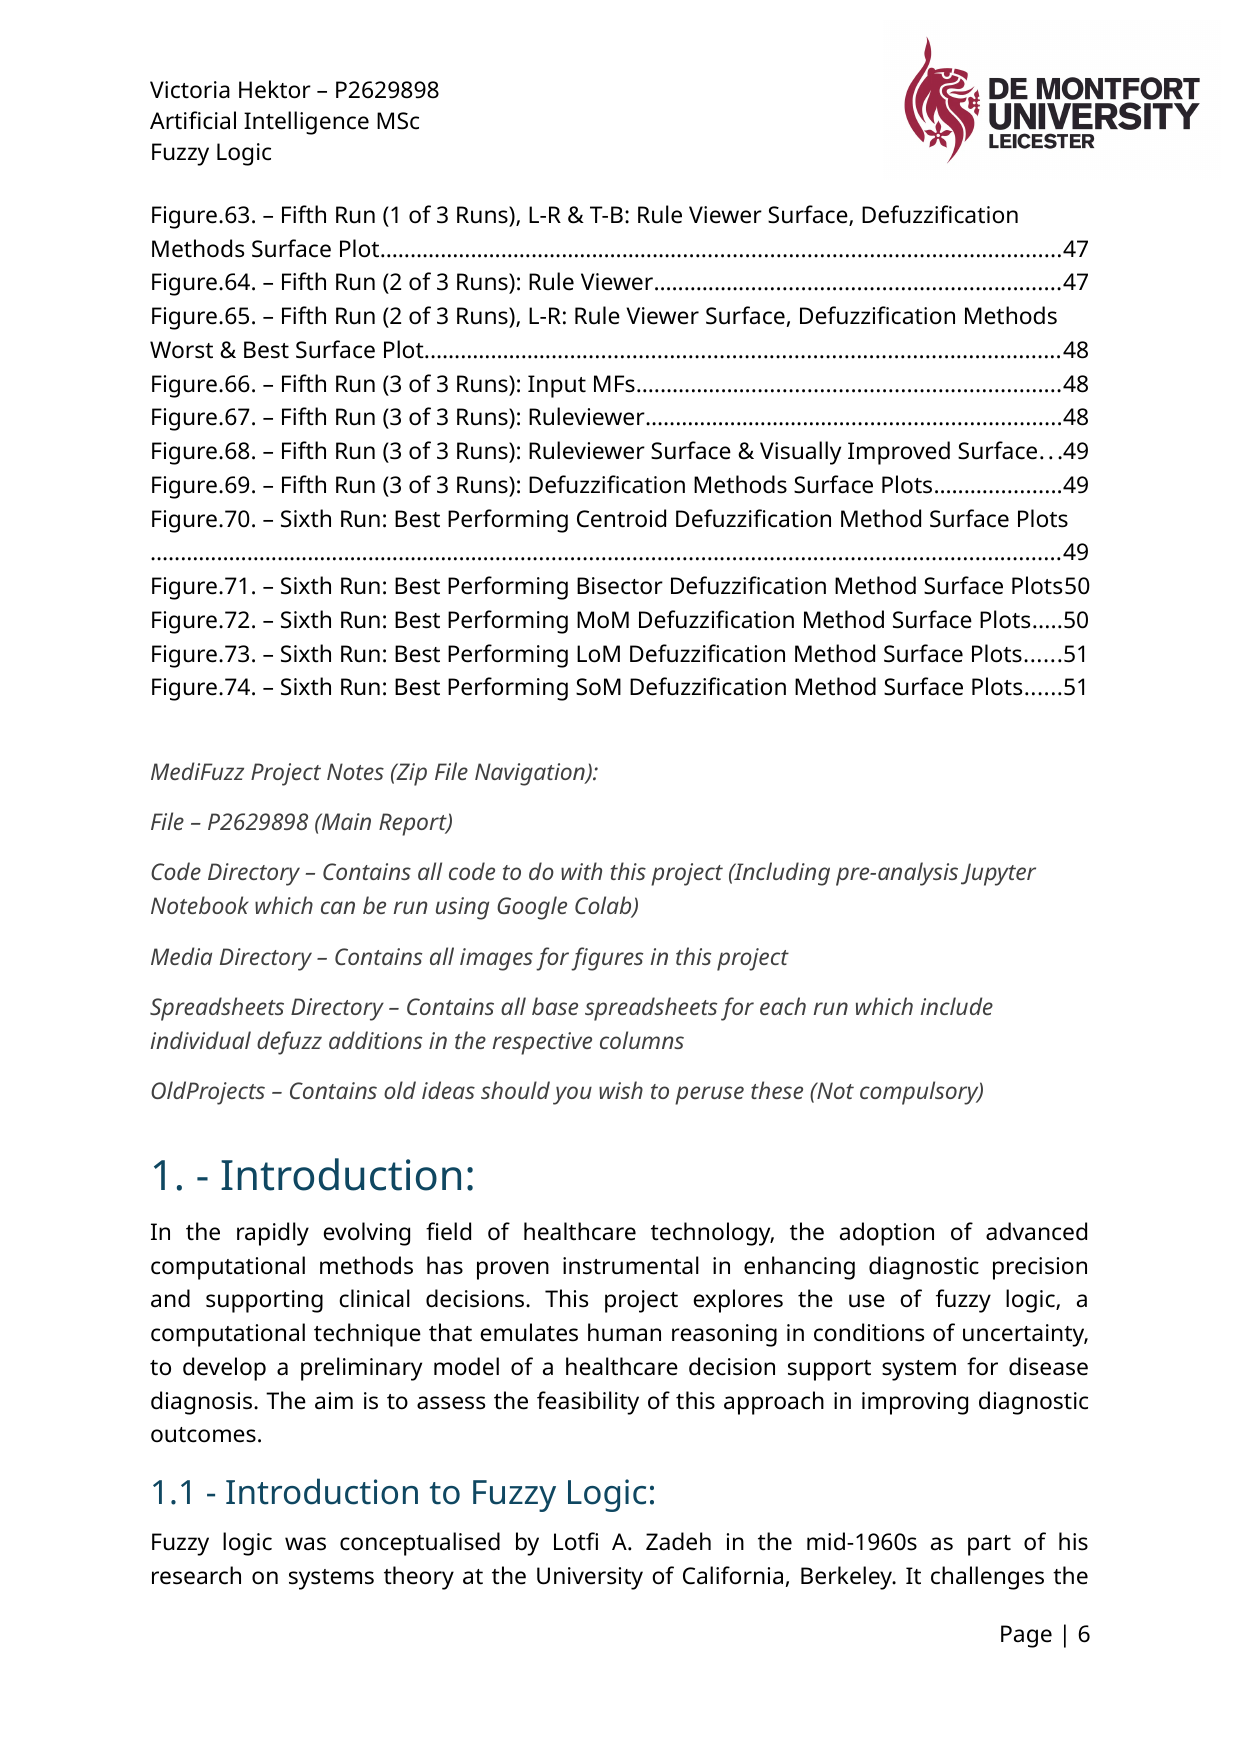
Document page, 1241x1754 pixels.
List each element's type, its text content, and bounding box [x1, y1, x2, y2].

text Figure.73. – Sixth Run: Best Performing LoM Defuzzification Method Surface Plots 51 [150, 637, 1090, 669]
text Figure.69. – Fifth Run (3 of 3 Runs): Defuzzification Methods Surface Plots 49 [150, 469, 1090, 500]
text Figure.74. – Sixth Run: Best Performing SoM Defuzzification Method Surface Plots 51 [150, 671, 1090, 702]
text Figure.71. – Sixth Run: Best Performing Bisector Defuzzification Method Surface Plots 50 [150, 570, 1090, 601]
text Figure.63. – Fifth Run (1 of 3 Runs), L-R & T-B: Rule Viewer Surface, Defuzzification Methods Surface Plot 47 [150, 199, 1090, 264]
subtitle 1.1 - Introduction to Fuzzy Logic: [150, 1469, 1090, 1514]
text Figure.68. – Fifth Run (3 of 3 Runs): Ruleviewer Surface & Visually Improved Surface 49 [150, 435, 1090, 466]
text Figure.72. – Sixth Run: Best Performing MoM Defuzzification Method Surface Plots 50 [150, 604, 1090, 635]
text Figure.64. – Fifth Run (2 of 3 Runs): Rule Viewer 47 [150, 266, 1090, 297]
text Code Directory – Contains all code to do with this project (Including pre-analysis Jupyter Notebook which can be run using Google Colab) [150, 856, 1090, 921]
text OldProjects – Contains old ideas should you wish to peruse these (Not compulsory) [150, 1075, 1090, 1106]
text Figure.70. – Sixth Run: Best Performing Centroid Defuzzification Method Surface Plots 49 [150, 502, 1090, 567]
text Figure.65. – Fifth Run (2 of 3 Runs), L-R: Rule Viewer Surface, Defuzzification Methods Worst & Best Surface Plot 48 [150, 300, 1090, 365]
text Figure.67. – Fifth Run (3 of 3 Runs): Ruleviewer 48 [150, 401, 1090, 432]
subtitle 1. - Introduction: [150, 1146, 1090, 1203]
text Figure.66. – Fifth Run (3 of 3 Runs): Input MFs 48 [150, 367, 1090, 399]
text Media Directory – Contains all images for figures in this project [150, 940, 1090, 972]
text MediFuzz Project Notes (Zip File Navigation): [150, 755, 1090, 787]
text Spreadsheets Directory – Contains all base spreadsheets for each run which include individual defuzz additions in the respective columns [150, 991, 1090, 1056]
picture [882, 20, 1222, 180]
text File – P2629898 (Main Report) [150, 806, 1090, 837]
text In the rapidly evolving field of healthcare technology, the adoption of advanced computational methods has proven instrumental in enhancing diagnostic precision and supporting clinical decisions. This project explores the use of fuzzy logic, a computational technique that emulates human reasoning in conditions of uncertainty, to develop a preliminary model of a healthcare decision support system for disease diagnosis. The aim is to assess the feasibility of this approach in improving diagnostic outcomes. [150, 1216, 1090, 1449]
